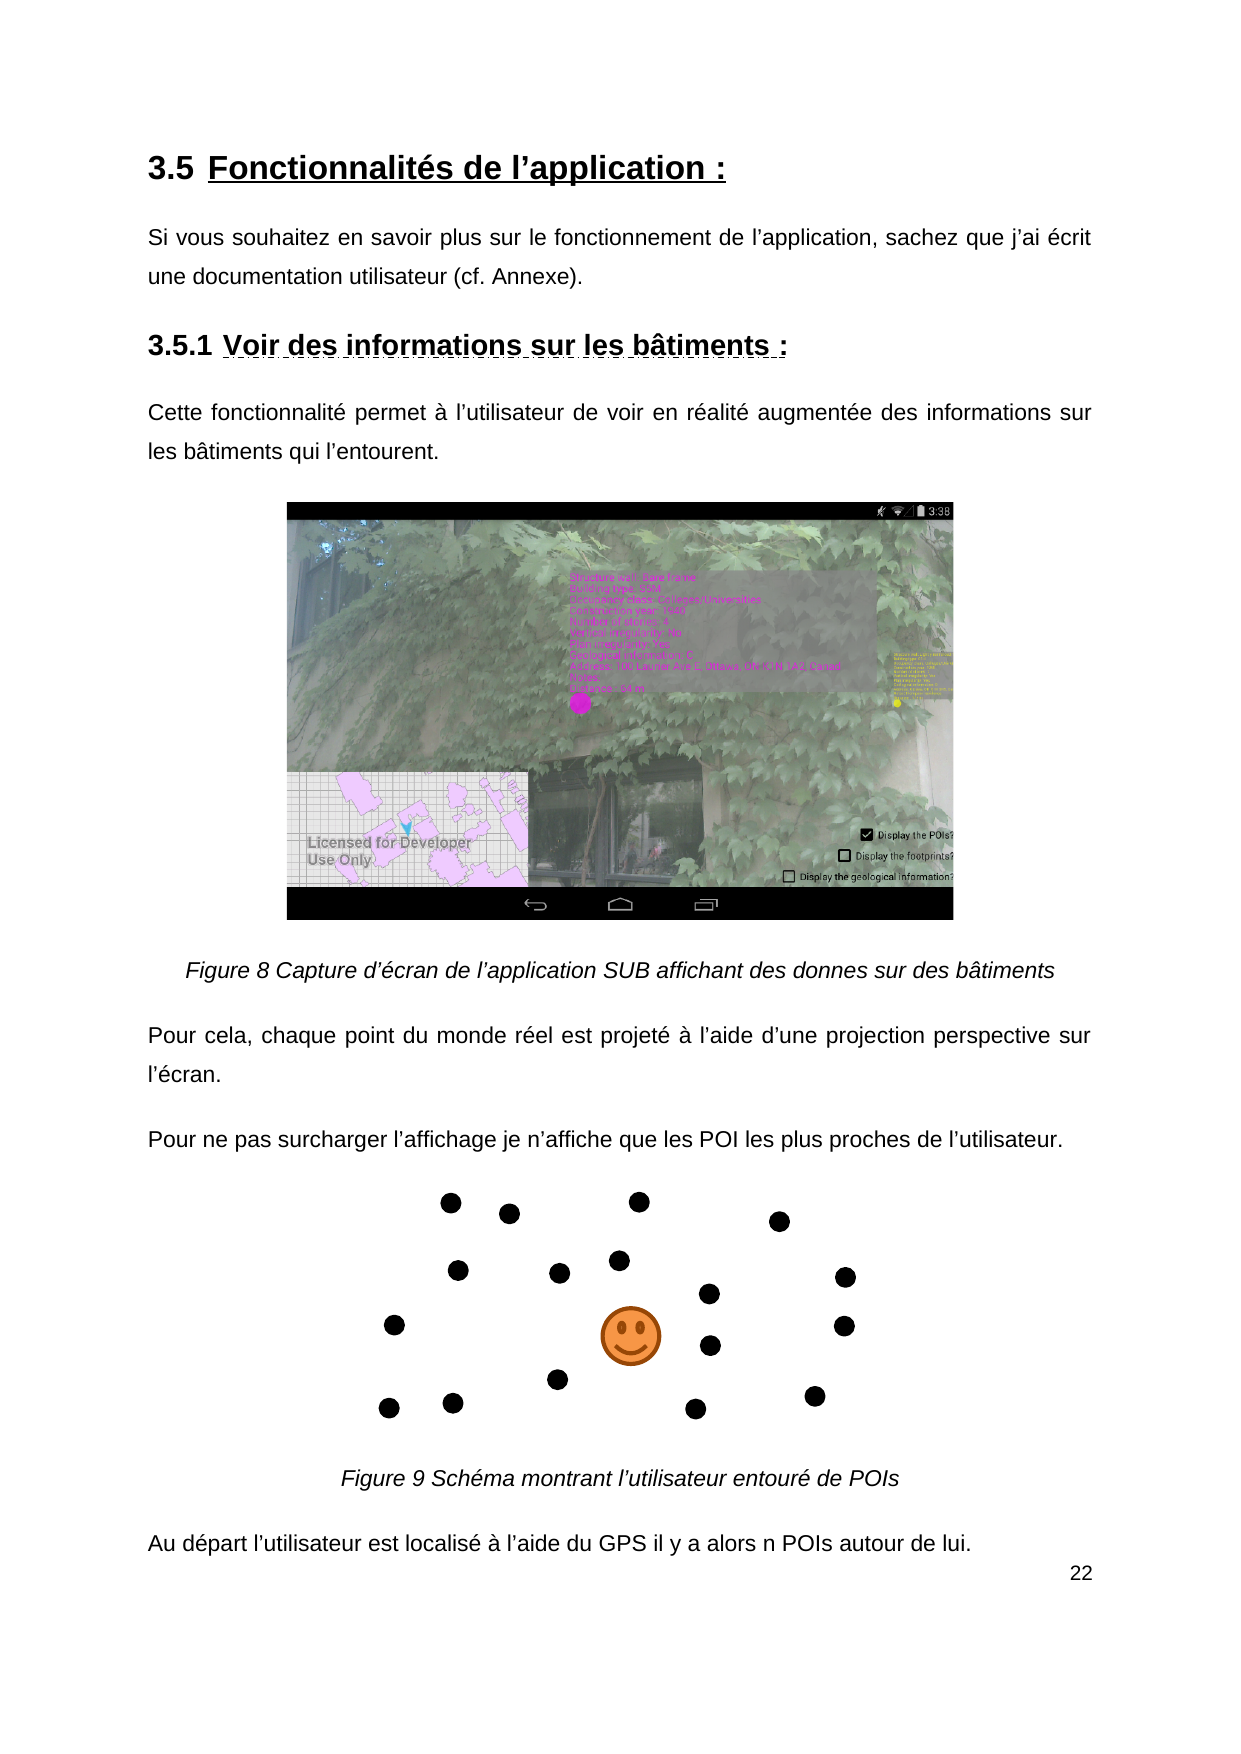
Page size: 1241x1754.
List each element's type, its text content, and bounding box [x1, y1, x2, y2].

text Cette fonctionnalité permet à l’utilisateur de voir en réalité augmentée des informations sur les bâtiments qui l’entourent. [148, 399, 1092, 464]
subtitle Voir des informations sur les bâtiments : [148, 328, 1092, 361]
text Si vous souhaitez en savoir plus sur le fonctionnement de l’application, sachez que j’ai écrit une documentation utilisateur (cf. Annexe). [148, 224, 1092, 289]
text Pour cela, chaque point du monde réel est projeté à l’aide d’une projection perspective sur l’écran. [148, 1022, 1092, 1088]
text Pour ne pas surcharger l’affichage je n’affiche que les POI les plus proches de l’utilisateur. [148, 1126, 1092, 1152]
text Au départ l’utilisateur est localisé à l’aide du GPS il y a alors n POIs autour de lui. [148, 1530, 1092, 1556]
picture [286, 502, 954, 920]
subtitle Fonctionnalités de l’application : [148, 148, 1092, 186]
